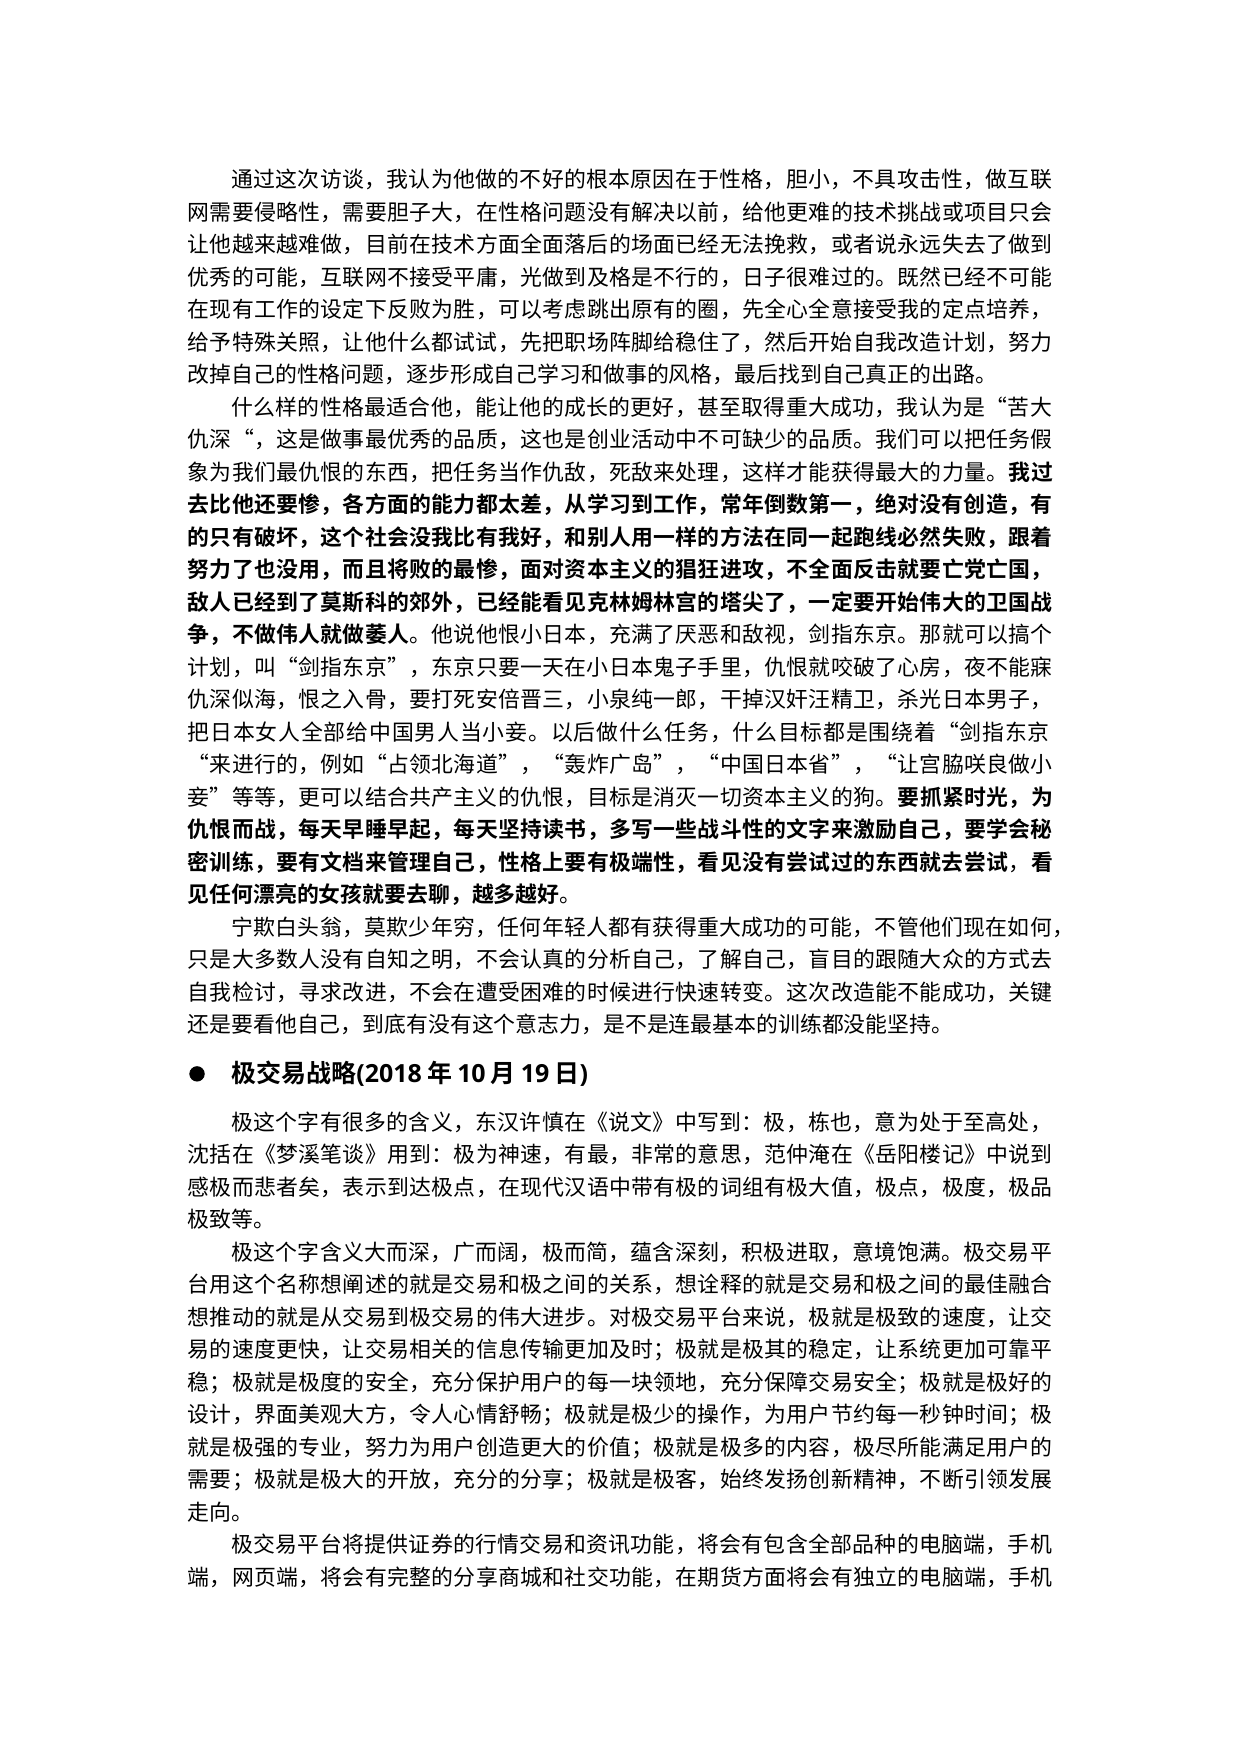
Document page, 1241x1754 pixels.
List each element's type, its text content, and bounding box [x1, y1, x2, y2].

text 宁欺白头翁，莫欺少年穷，任何年轻人都有获得重大成功的可能，不管他们现在如何，只是大多数人没有自知之明，不会认真的分析自己，了解自己，盲目的跟随大众的方式去自我检讨，寻求改进，不会在遭受困难的时候进行快速转变。这次改造能不能成功，关键还是要看他自己，到底有没有这个意志力，是不是连最基本的训练都没能坚持。 [187, 909, 1053, 1039]
text 极这个字含义大而深，广而阔，极而简，蕴含深刻，积极进取，意境饱满。极交易平台用这个名称想阐述的就是交易和极之间的关系，想诠释的就是交易和极之间的最佳融合，想推动的就是从交易到极交易的伟大进步。对极交易平台来说，极就是极致的速度，让交易的速度更快，让交易相关的信息传输更加及时；极就是极其的稳定，让系统更加可靠平稳；极就是极度的安全，充分保护用户的每一块领地，充分保障交易安全；极就是极好的设计，界面美观大方，令人心情舒畅；极就是极少的操作，为用户节约每一秒钟时间；极就是极强的专业，努力为用户创造更大的价值；极就是极多的内容，极尽所能满足用户的需要；极就是极大的开放，充分的分享；极就是极客，始终发扬创新精神，不断引领发展走向。 [187, 1234, 1053, 1527]
text 通过这次访谈，我认为他做的不好的根本原因在于性格，胆小，不具攻击性，做互联网需要侵略性，需要胆子大，在性格问题没有解决以前，给他更难的技术挑战或项目只会让他越来越难做，目前在技术方面全面落后的场面已经无法挽救，或者说永远失去了做到优秀的可能，互联网不接受平庸，光做到及格是不行的，日子很难过的。既然已经不可能在现有工作的设定下反败为胜，可以考虑跳出原有的圈，先全心全意接受我的定点培养，给予特殊关照，让他什么都试试，先把职场阵脚给稳住了，然后开始自我改造计划，努力改掉自己的性格问题，逐步形成自己学习和做事的风格，最后找到自己真正的出路。 [187, 162, 1053, 389]
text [187, 1527, 1053, 1592]
list 极交易战略(2018年10月19日) [187, 1039, 1053, 1104]
text 极这个字有很多的含义，东汉许慎在《说文》中写到：极，栋也，意为处于至高处，沈括在《梦溪笔谈》用到：极为神速，有最，非常的意思，范仲淹在《岳阳楼记》中说到：感极而悲者矣，表示到达极点，在现代汉语中带有极的词组有极大值，极点，极度，极品，极致等。 [187, 1104, 1053, 1234]
text 什么样的性格最适合他，能让他的成长的更好，甚至取得重大成功，我认为是“苦大仇深“，这是做事最优秀的品质，这也是创业活动中不可缺少的品质。我们可以把任务假象为我们最仇恨的东西，把任务当作仇敌，死敌来处理，这样才能获得最大的力量。我过去比他还要惨，各方面的能力都太差，从学习到工作，常年倒数第一，绝对没有创造，有的只有破坏，这个社会没我比有我好，和别人用一样的方法在同一起跑线必然失败，跟着努力了也没用，而且将败的最惨，面对资本主义的猖狂进攻，不全面反击就要亡党亡国，敌人已经到了莫斯科的郊外，已经能看见克林姆林宫的塔尖了，一定要开始伟大的卫国战争，不做伟人就做萎人。他说他恨小日本，充满了厌恶和敌视，剑指东京。那就可以搞个计划，叫“剑指东京”，东京只要一天在小日本鬼子手里，仇恨就咬破了心房，夜不能寐，仇深似海，恨之入骨，要打死安倍晋三，小泉纯一郎，干掉汉奸汪精卫，杀光日本男子，把日本女人全部给中国男人当小妾。以后做什么任务，什么目标都是围绕着“剑指东京“来进行的，例如“占领北海道”，“轰炸广岛”，“中国日本省”，“让宫脇咲良做小妾”等等，更可以结合共产主义的仇恨，目标是消灭一切资本主义的狗。要抓紧时光，为仇恨而战，每天早睡早起，每天坚持读书，多写一些战斗性的文字来激励自己，要学会秘密训练，要有文档来管理自己，性格上要有极端性，看见没有尝试过的东西就去尝试，看见任何漂亮的女孩就要去聊，越多越好。 [187, 389, 1053, 909]
